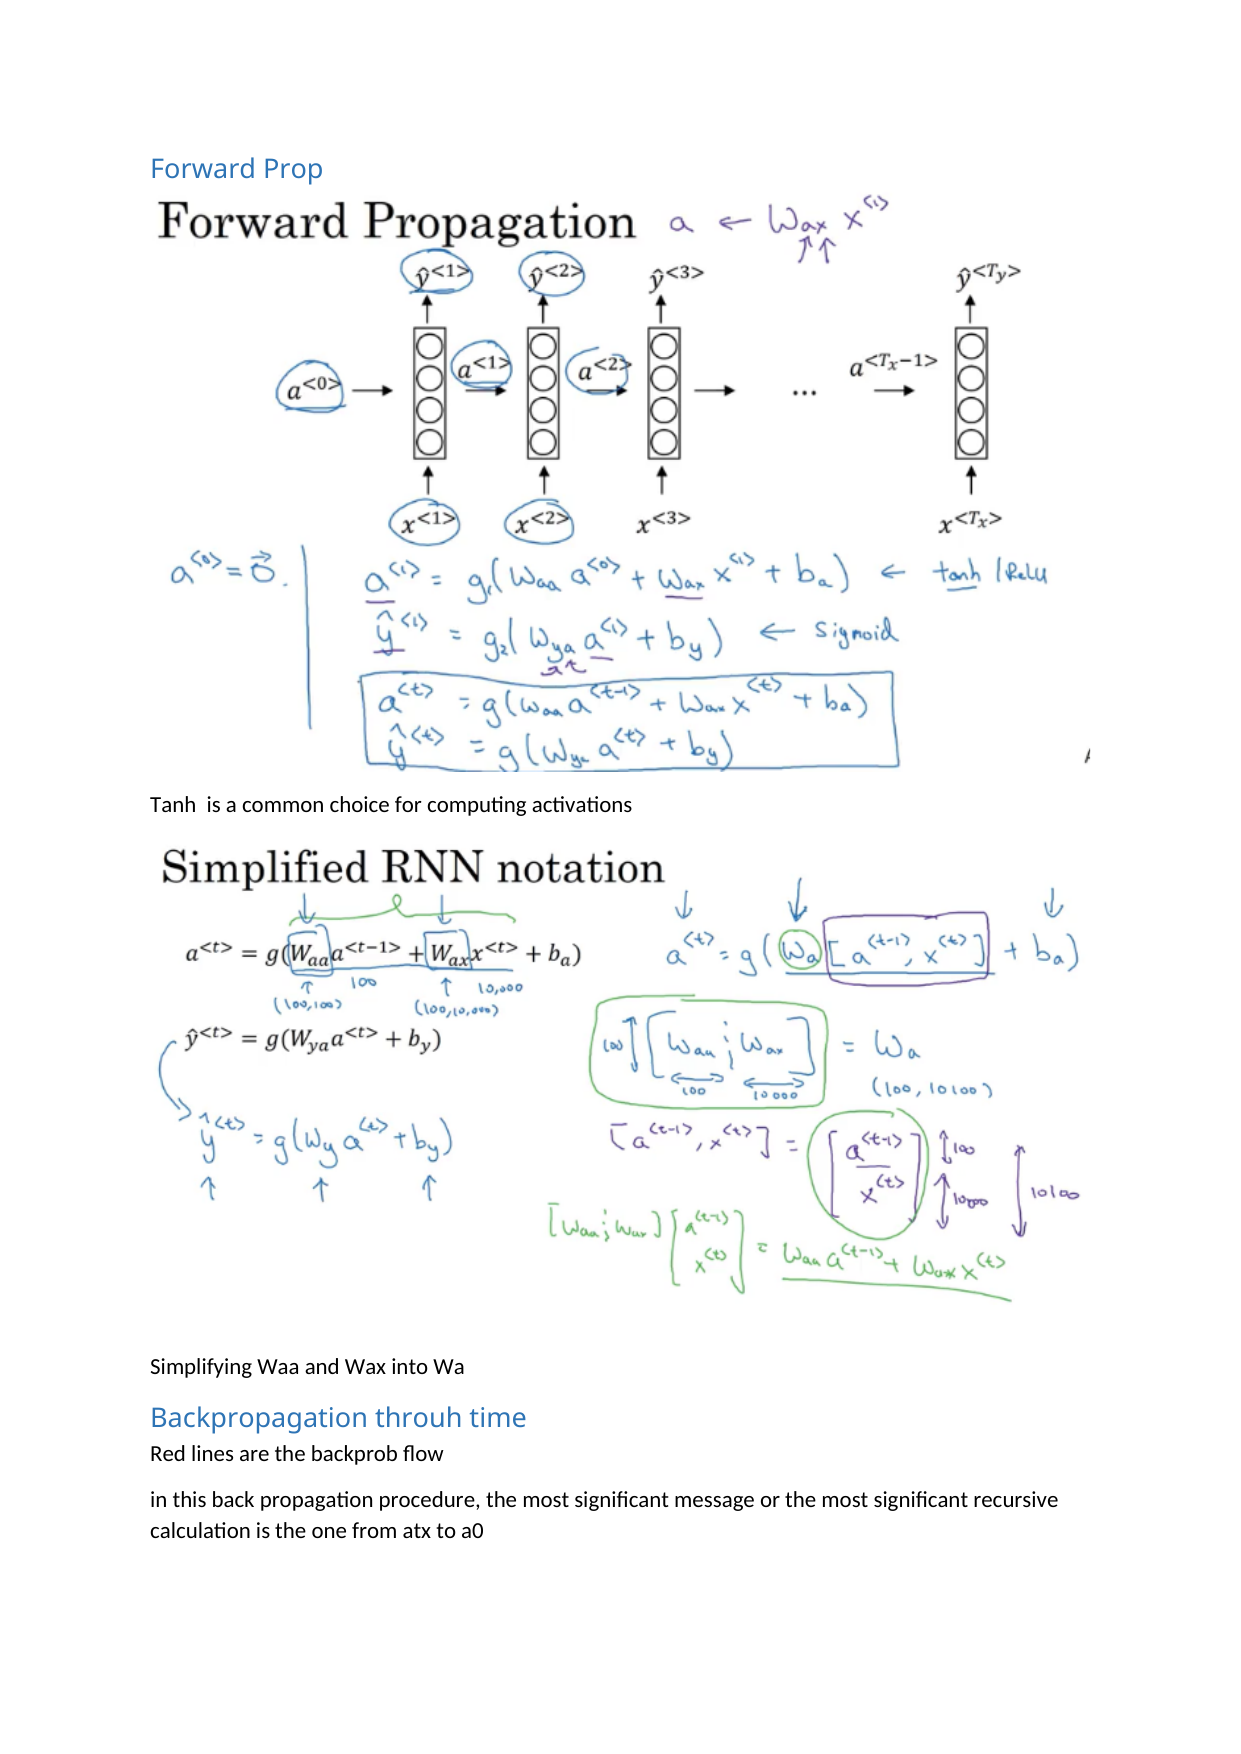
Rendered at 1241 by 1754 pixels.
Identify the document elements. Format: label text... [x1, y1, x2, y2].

picture [150, 837, 1091, 1334]
picture [150, 189, 1091, 772]
text Simplifying Waa and Wax into Wa [150, 1352, 1090, 1380]
text Tanh is a common choice for computing activations [150, 791, 1090, 819]
subtitle Forward Prop [150, 150, 1090, 187]
text Red lines are the backprob flow [150, 1439, 1090, 1467]
subtitle Backpropagation throuh time [150, 1399, 1090, 1436]
text in this back propagation procedure, the most significant message or the most significant recursive calculation is the one from atx to a0 [150, 1486, 1090, 1544]
